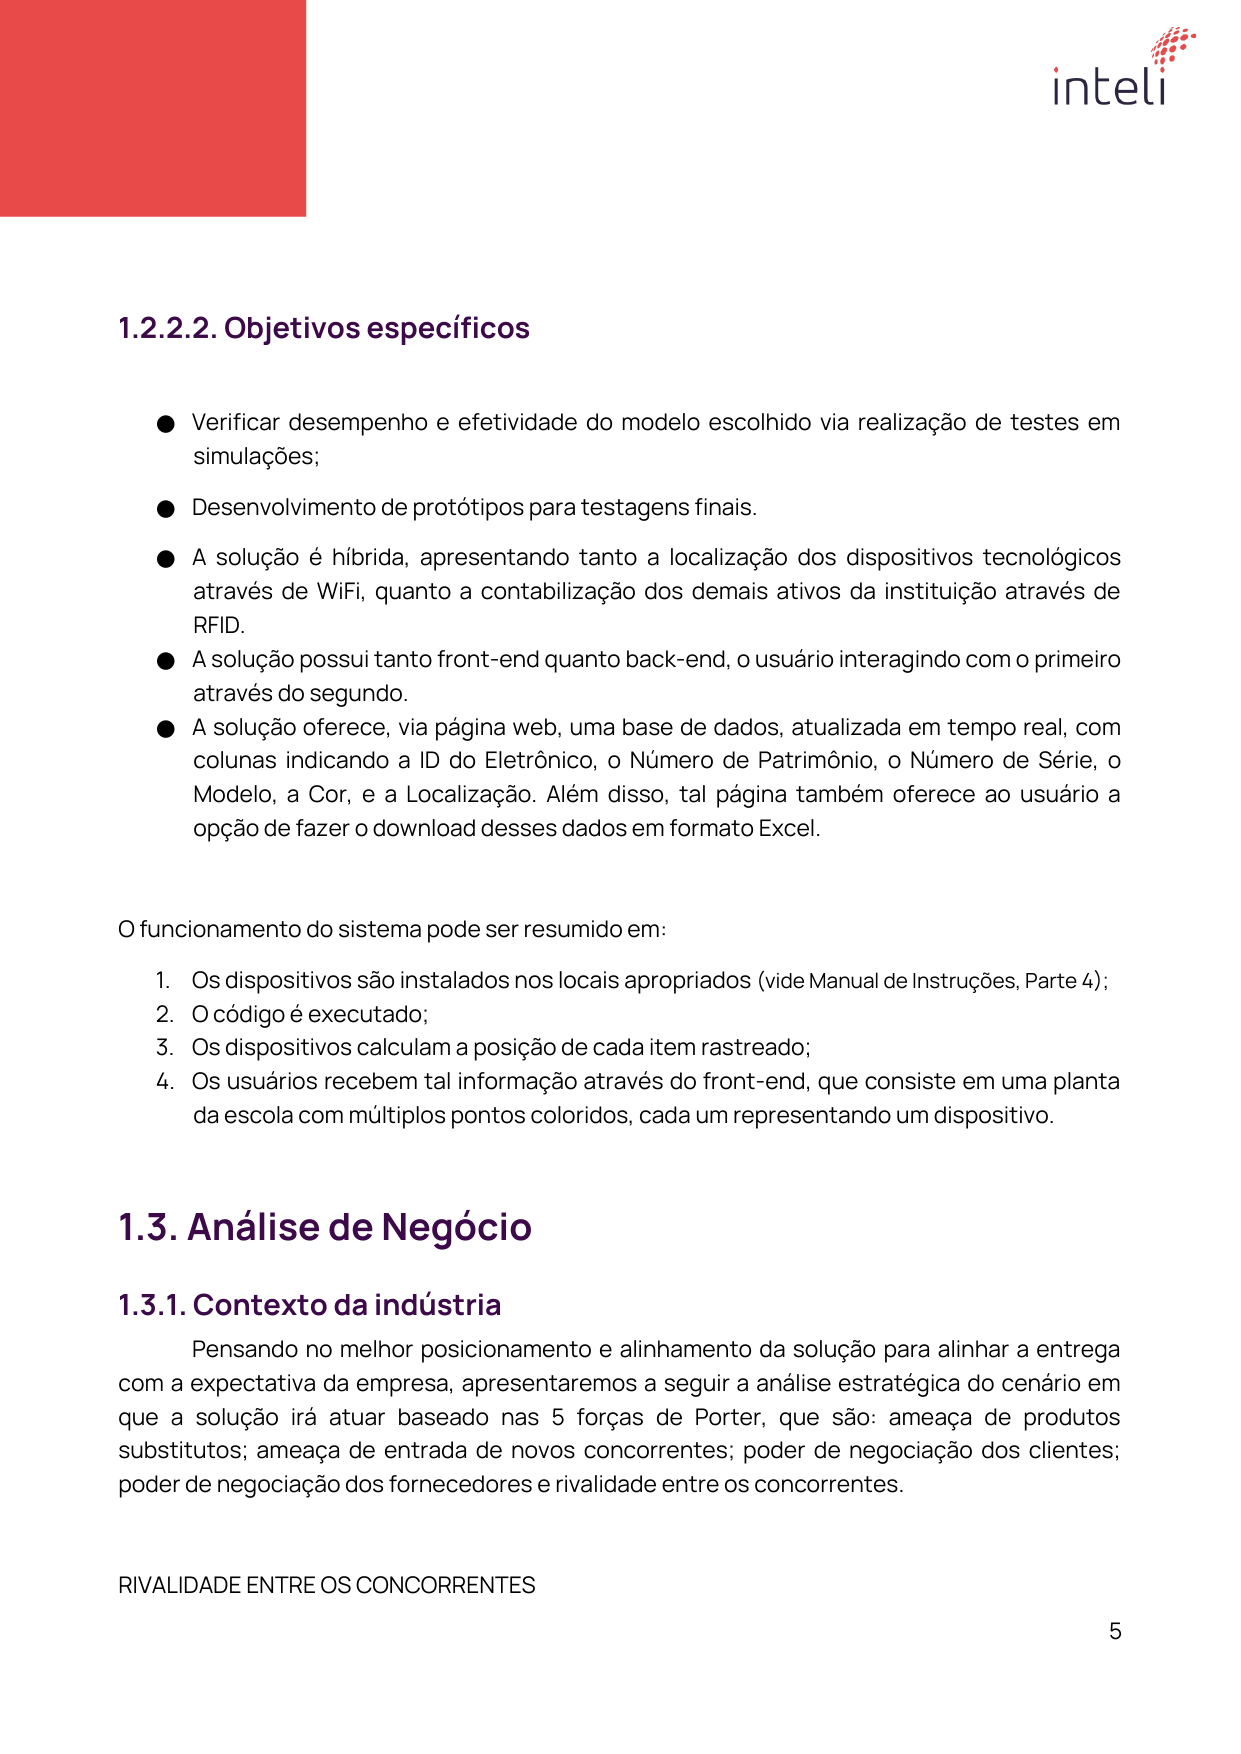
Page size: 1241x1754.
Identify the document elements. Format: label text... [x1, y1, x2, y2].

list O código é executado; [156, 997, 1122, 1029]
text O funcionamento do sistema pode ser resumido em: [118, 913, 1122, 944]
subtitle 1.3. Análise de Negócio [118, 1200, 1122, 1251]
text Pensando no melhor posicionamento e alinhamento da solução para alinhar a entrega com a expectativa da empresa, apresentaremos a seguir a análise estratégica do cenário em que a solução irá atuar baseado nas 5 forças de Porter, que são: ameaça de produtos substitutos; ameaça de entrada de novos concorrentes; poder de negociação dos clientes; poder de negociação dos fornecedores e rivalidade entre os concorrentes. [118, 1333, 1122, 1499]
list Verificar desempenho e efetividade do modelo escolhido via realização de testes em simulações; [156, 406, 1122, 472]
list A solução possui tanto front-end quanto back-end, o usuário interagindo com o primeiro através do segundo. [156, 643, 1122, 708]
list A solução é híbrida, apresentando tanto a localização dos dispositivos tecnológicos através de WiFi, quanto a contabilização dos demais ativos da instituição através de RFID. [156, 541, 1122, 640]
text RIVALIDADE ENTRE OS CONCORRENTES [118, 1569, 1122, 1601]
picture [0, 0, 307, 217]
list Os usuários recebem tal informação através do front-end, que consiste em uma planta da escola com múltiplos pontos coloridos, cada um representando um dispositivo. [156, 1065, 1122, 1130]
subtitle 1.2.2.2. Objetivos específicos [118, 308, 1122, 347]
list Os dispositivos calculam a posição de cada item rastreado; [156, 1031, 1122, 1063]
list A solução oferece, via página web, uma base de dados, atualizada em tempo real, com colunas indicando a ID do Eletrônico, o Número de Patrimônio, o Número de Série, o Modelo, a Cor, e a Localização. Além disso, tal página também oferece ao usuário a opção de fazer o download desses dados em formato Excel. [156, 711, 1122, 843]
picture [1054, 27, 1197, 105]
list Os dispositivos são instalados nos locais apropriados (vide Manual de Instruções, Parte 4); [156, 964, 1122, 995]
subtitle 1.3.1. Contexto da indústria [118, 1284, 1122, 1324]
list Desenvolvimento de protótipos para testagens finais. [156, 491, 1122, 522]
